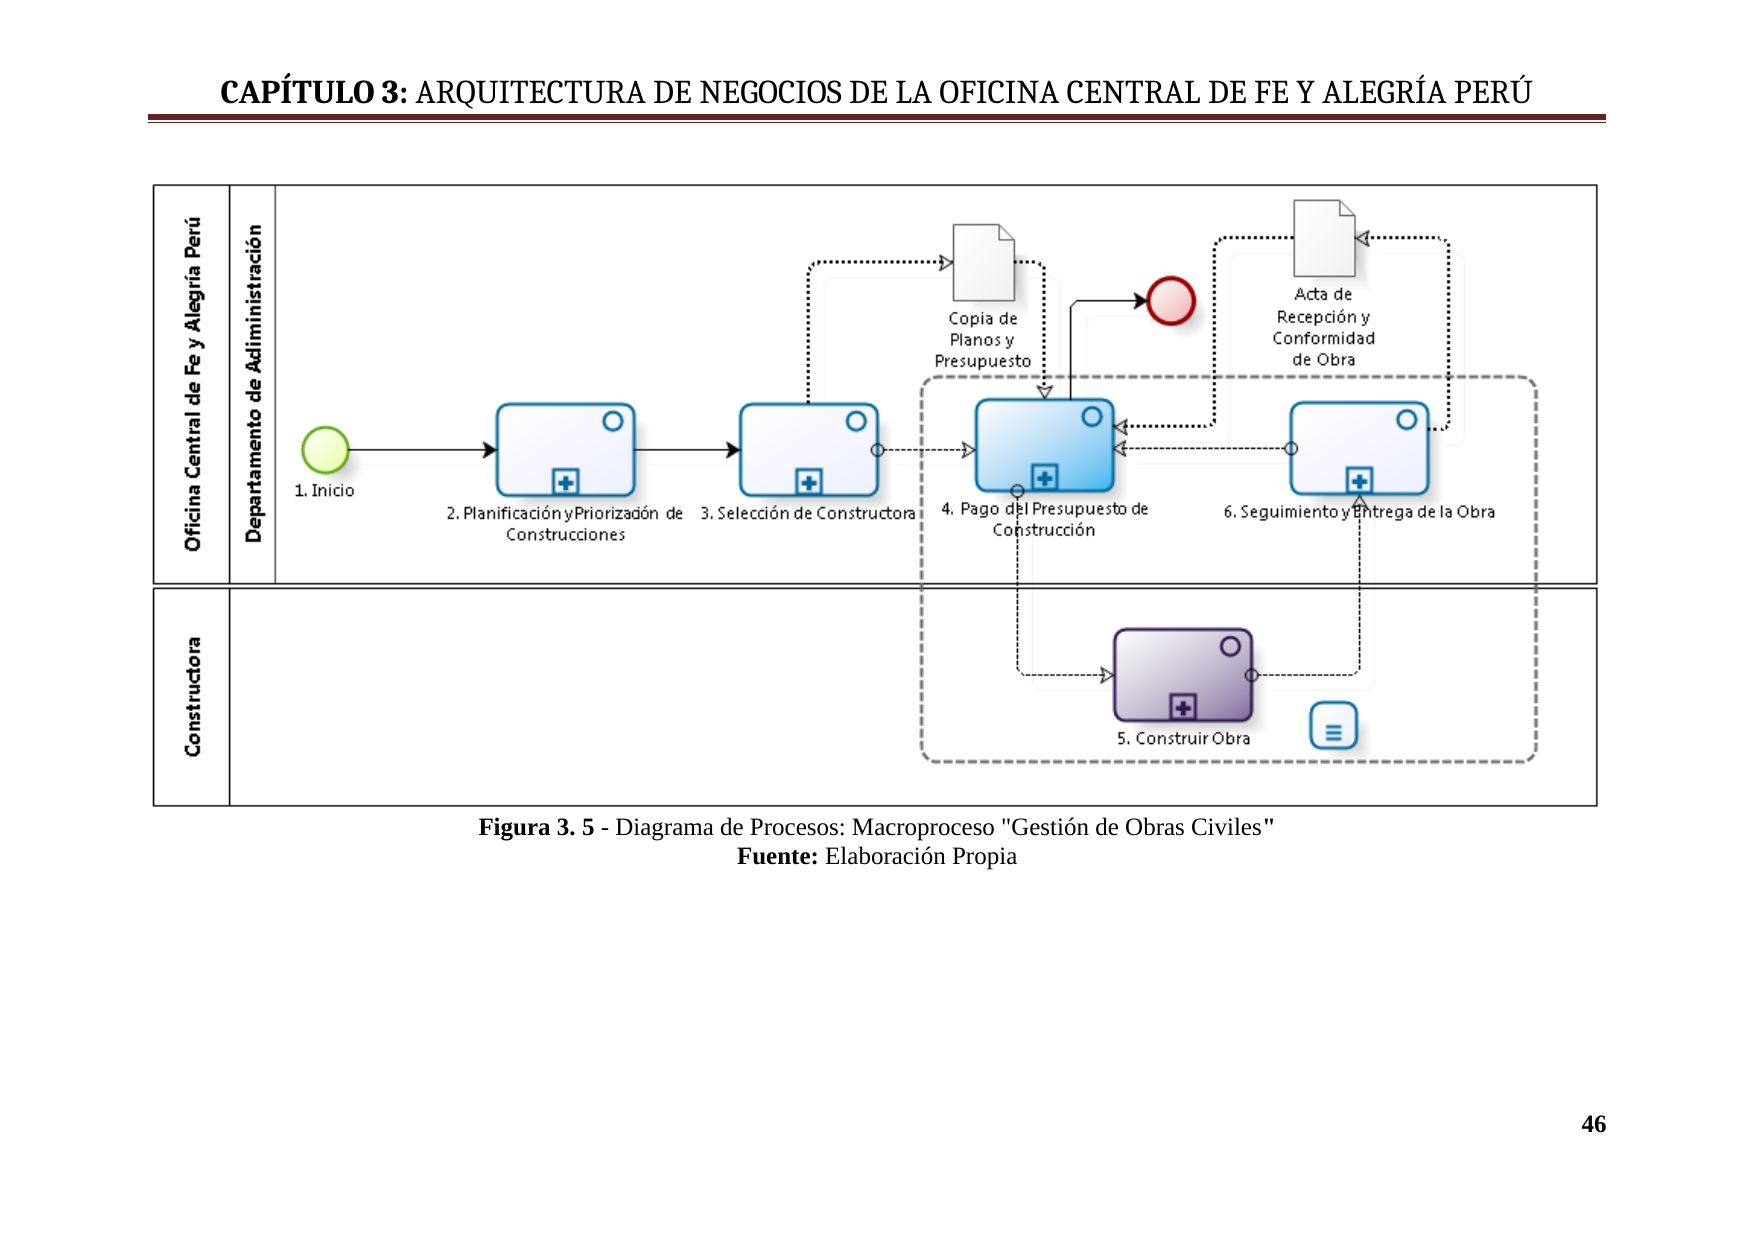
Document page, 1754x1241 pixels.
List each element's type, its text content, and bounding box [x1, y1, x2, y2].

picture [147, 177, 1607, 813]
text Fuente: Elaboración Propia [148, 841, 1606, 870]
text Figura 3. 5 - Diagrama de Procesos: Macroproceso "Gestión de Obras Civiles" [148, 813, 1606, 841]
